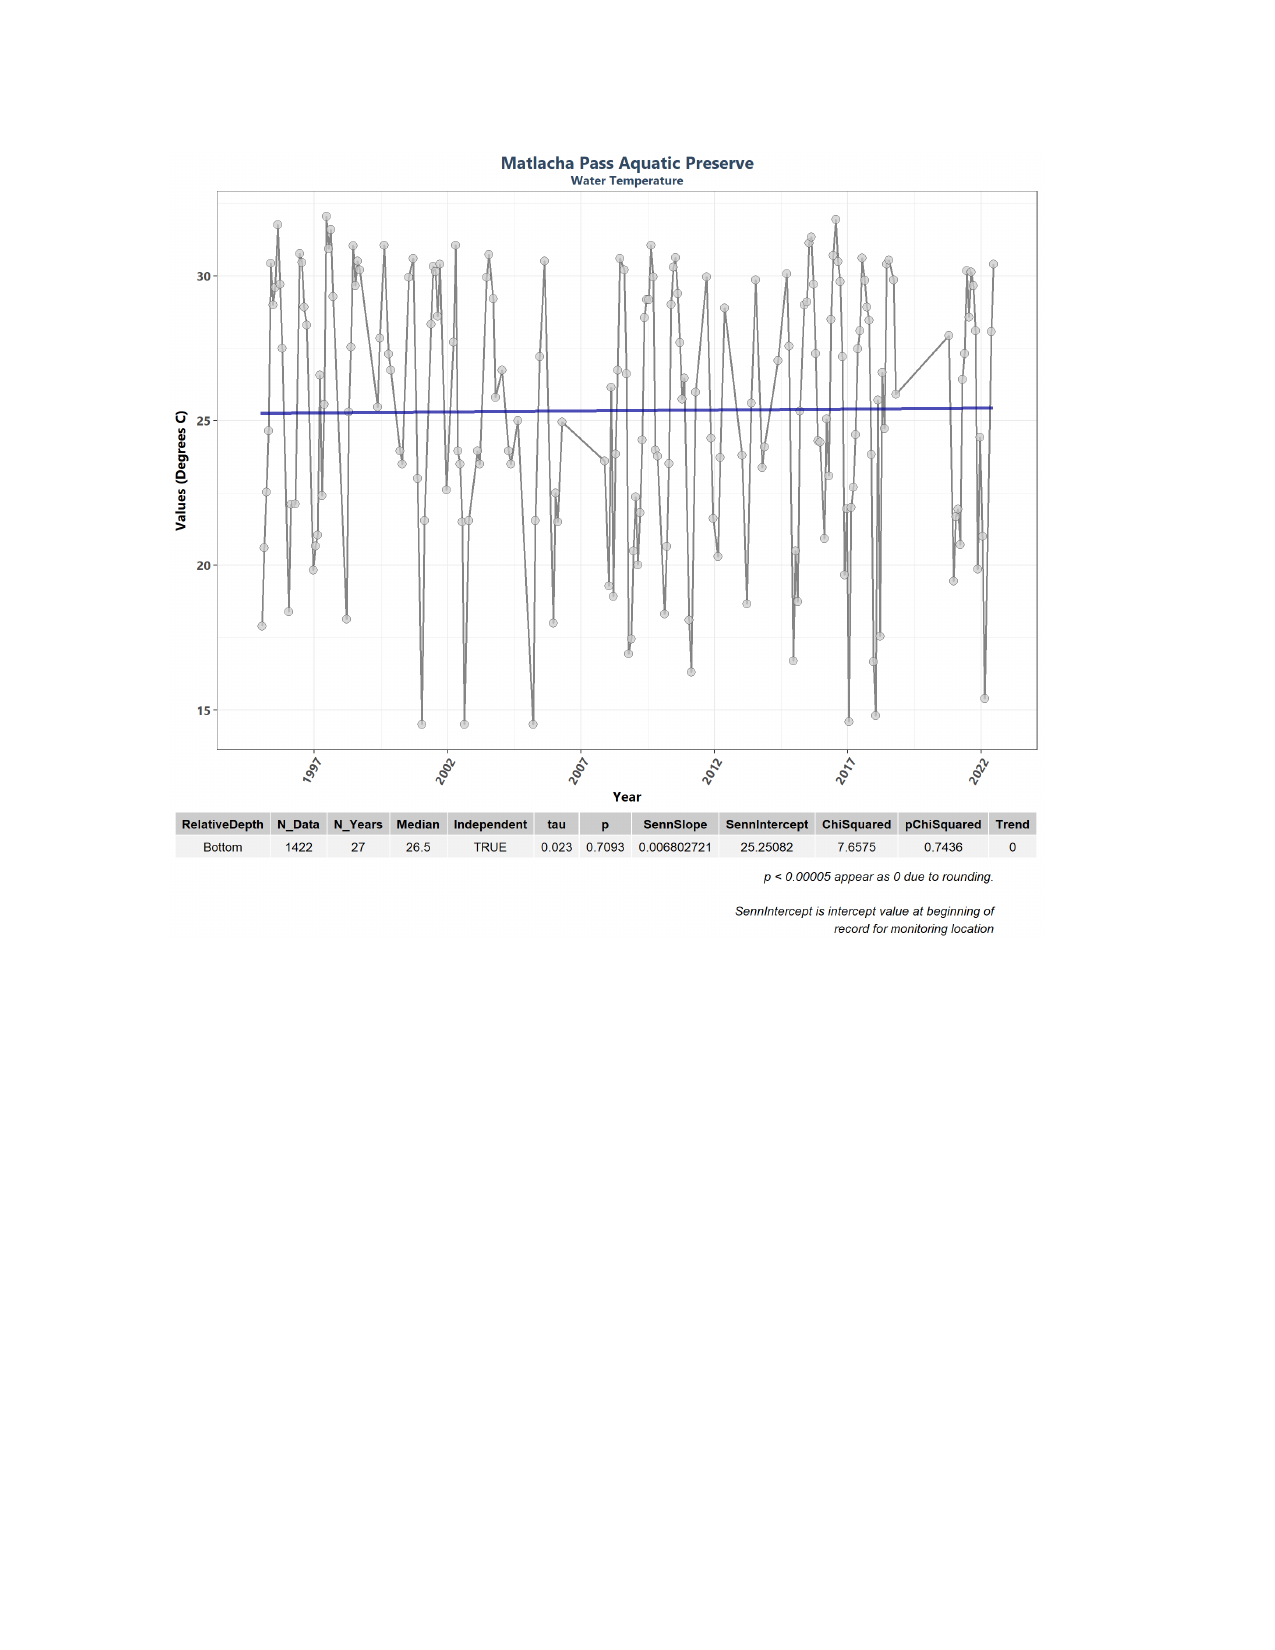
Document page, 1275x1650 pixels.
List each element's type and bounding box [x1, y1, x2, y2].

picture [168, 150, 1044, 938]
